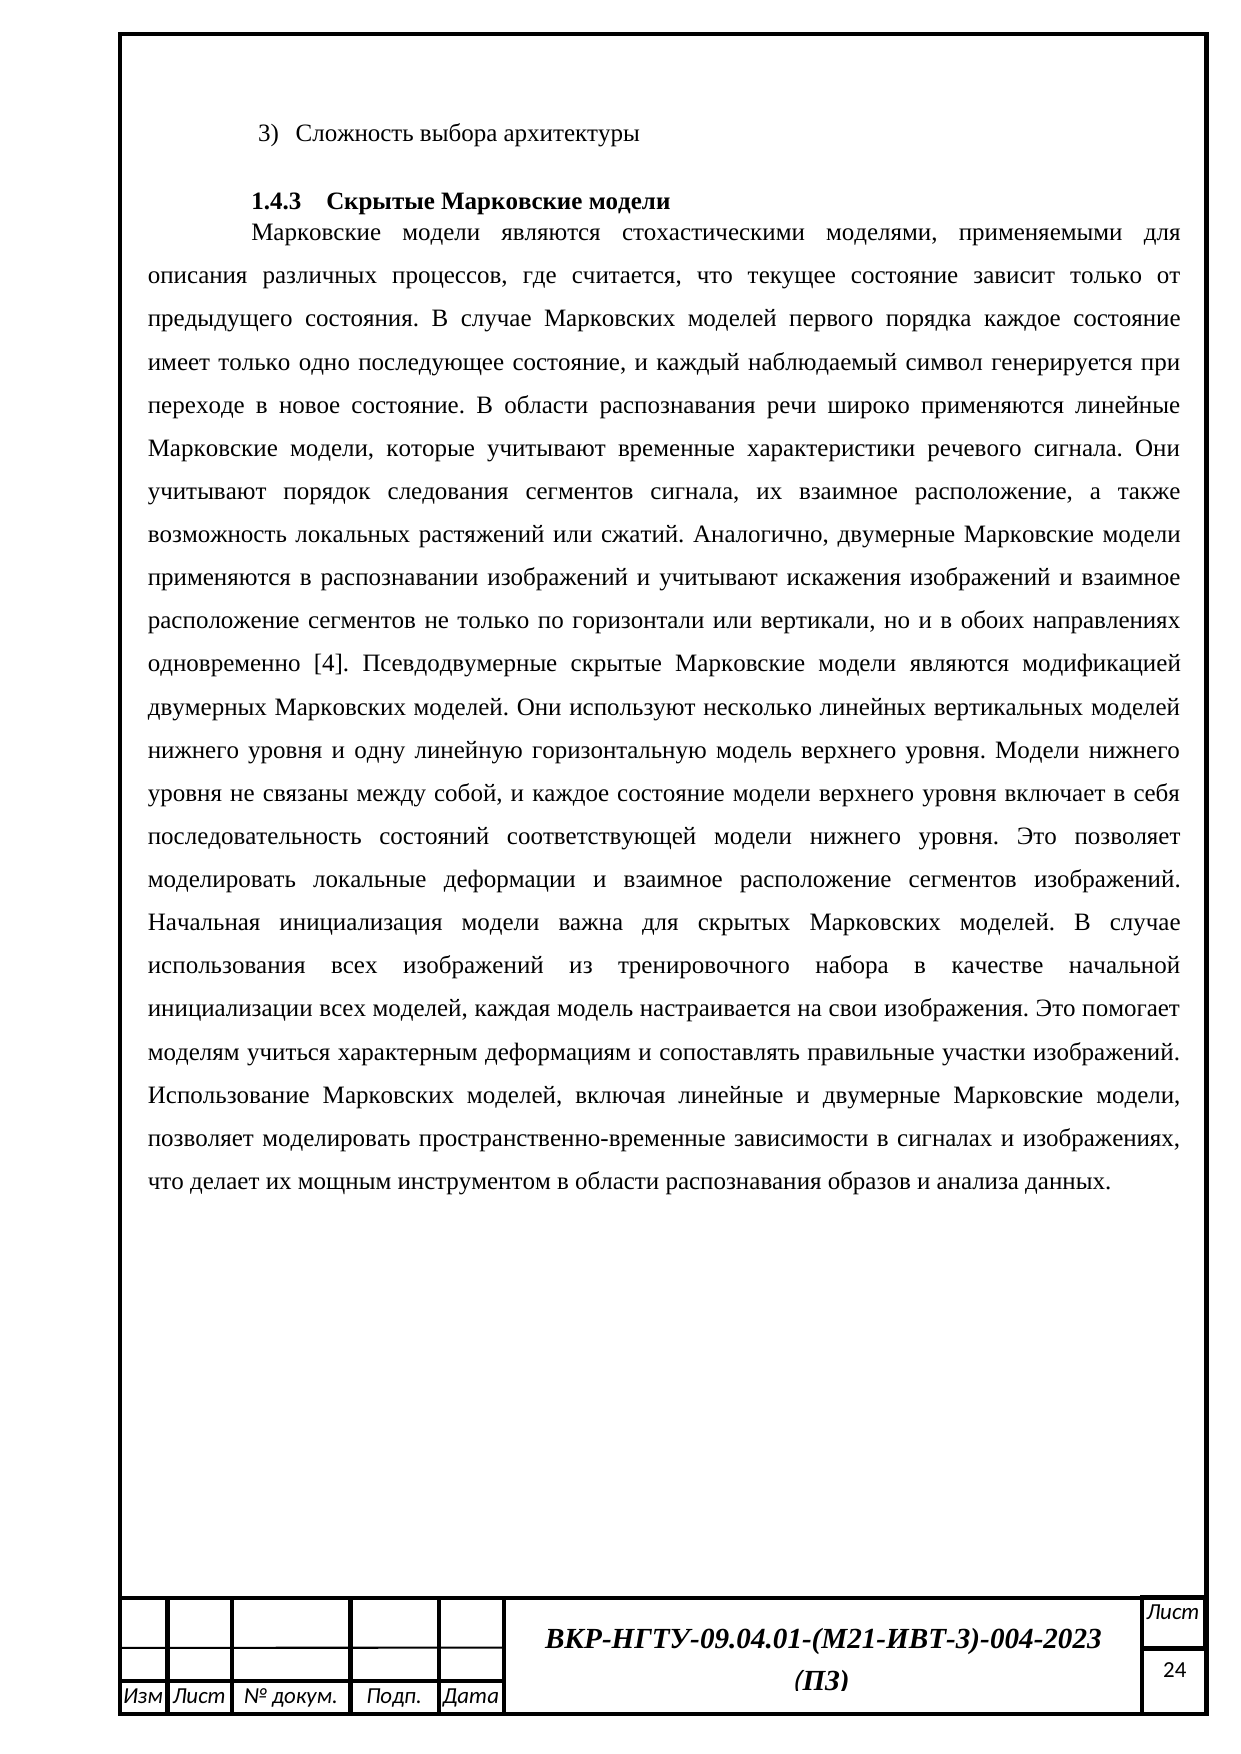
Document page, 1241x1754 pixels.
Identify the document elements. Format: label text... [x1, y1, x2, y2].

text Марковские модели являются стохастическими моделями, применяемыми для описания различных процессов, где считается, что текущее состояние зависит только от предыдущего состояния. В случае Марковских моделей первого порядка каждое состояние имеет только одно последующее состояние, и каждый наблюдаемый символ генерируется при переходе в новое состояние. В области распознавания речи широко применяются линейные Марковские модели, которые учитывают временные характеристики речевого сигнала. Они учитывают порядок следования сегментов сигнала, их взаимное расположение, а также возможность локальных растяжений или сжатий. Аналогично, двумерные Марковские модели применяются в распознавании изображений и учитывают искажения изображений и взаимное расположение сегментов не только по горизонтали или вертикали, но и в обоих направлениях одновременно [4]. Псевдодвумерные скрытые Марковские модели являются модификацией двумерных Марковских моделей. Они используют несколько линейных вертикальных моделей нижнего уровня и одну линейную горизонтальную модель верхнего уровня. Модели нижнего уровня не связаны между собой, и каждое состояние модели верхнего уровня включает в себя последовательность состояний соответствующей модели нижнего уровня. Это позволяет моделировать локальные деформации и взаимное расположение сегментов изображений. Начальная инициализация модели важна для скрытых Марковских моделей. В случае использования всех изображений из тренировочного набора в качестве начальной инициализации всех моделей, каждая модель настраивается на свои изображения. Это помогает моделям учиться характерным деформациям и сопоставлять правильные участки изображений. Использование Марковских моделей, включая линейные и двумерные Марковские модели, позволяет моделировать пространственно-временные зависимости в сигналах и изображениях, что делает их мощным инструментом в области распознавания образов и анализа данных. [148, 217, 1181, 1195]
list Сложность выбора архитектуры [258, 118, 1181, 147]
subtitle Скрытые Марковские модели [251, 186, 1152, 215]
